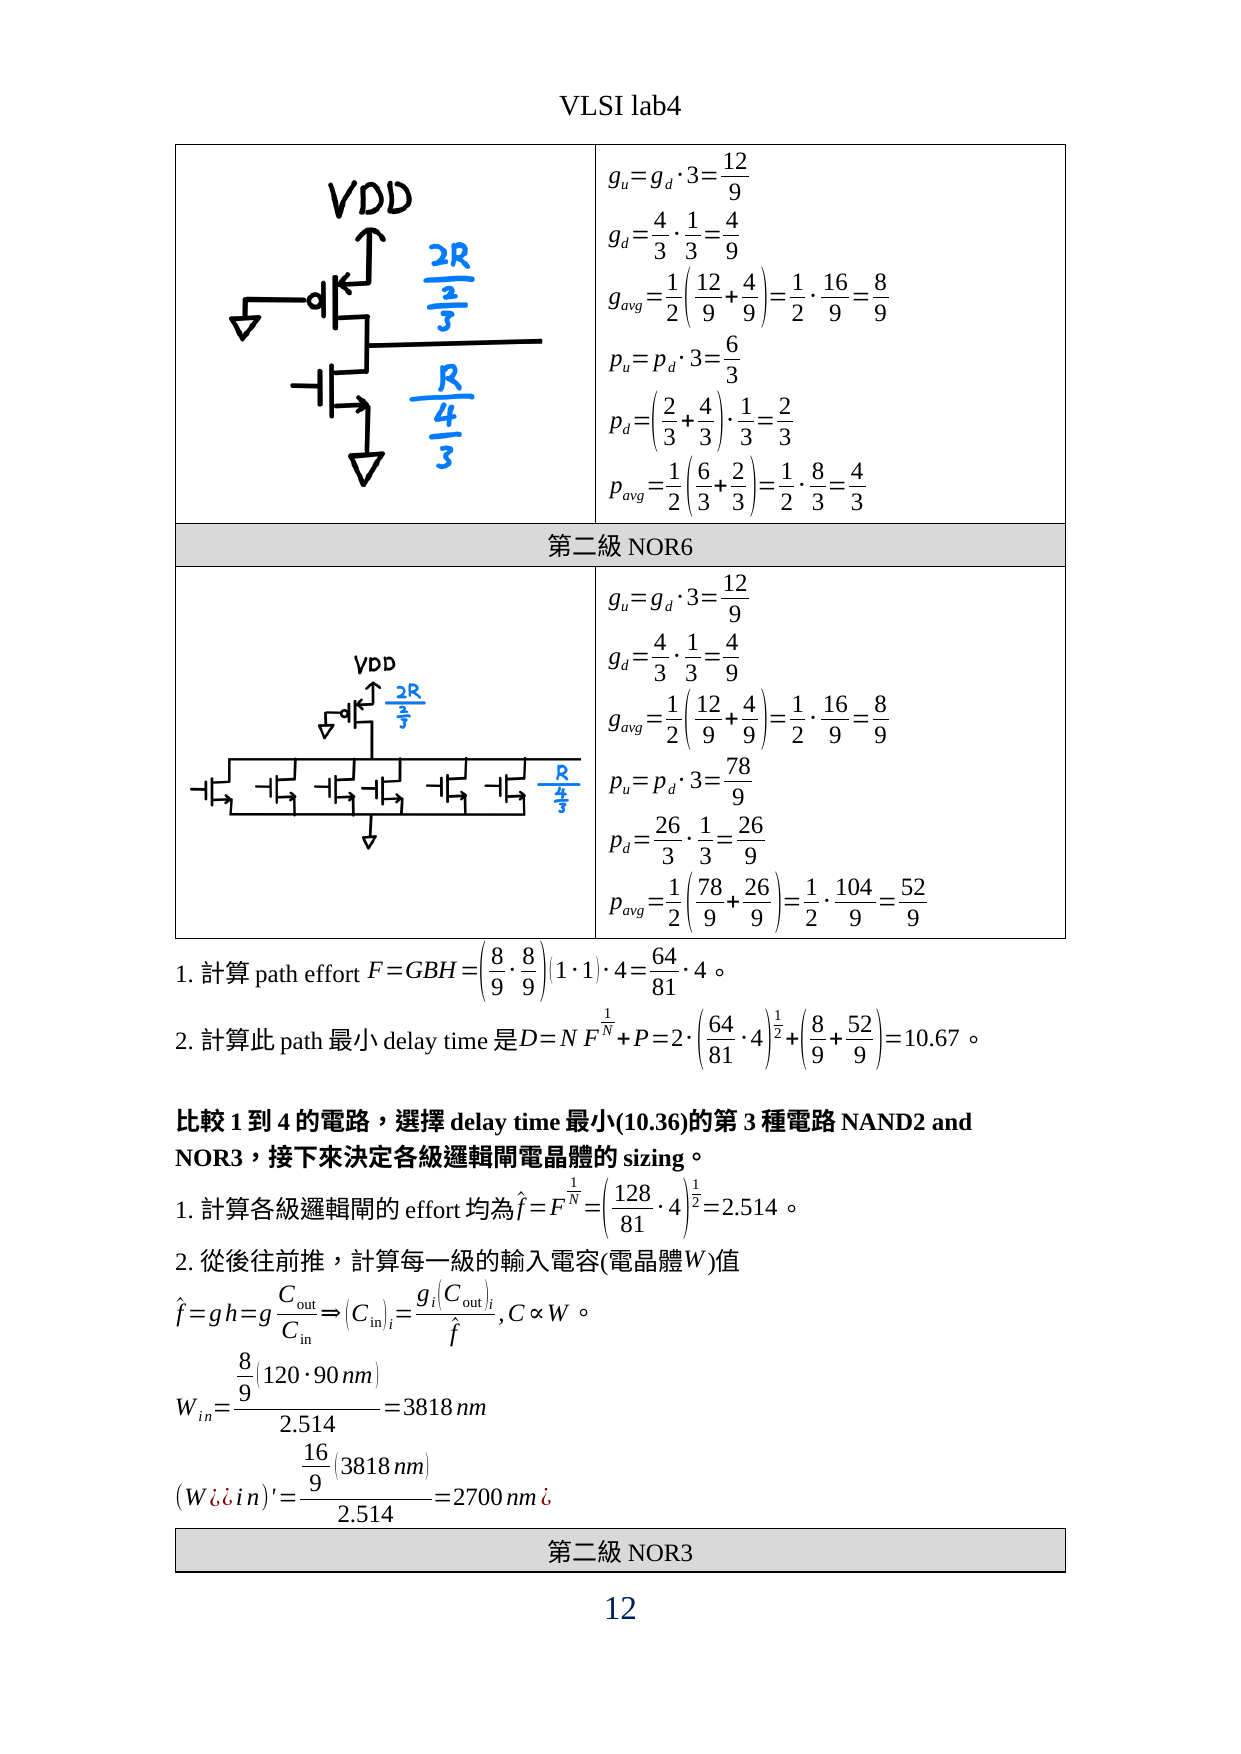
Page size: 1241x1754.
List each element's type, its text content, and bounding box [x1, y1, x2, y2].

table_header 第二級NOR3 [176, 1529, 1065, 1571]
table_cell [176, 567, 595, 938]
picture [190, 655, 582, 850]
table_cell [596, 145, 1065, 522]
text 比較1到4的電路，選擇delay time最小(10.36)的第3種電路NAND2 and NOR3，接下來決定各級邏輯閘電晶體的sizing。 [175, 1101, 1065, 1174]
text 1. 計算path effort 。 [175, 939, 1065, 1004]
picture [229, 180, 543, 487]
table_cell [176, 145, 595, 522]
table_cell [596, 567, 1065, 938]
text 1. 計算各級邏輯閘的effort均為。 [175, 1174, 1065, 1242]
text 2. 從後往前推，計算每一級的輸入電容(電晶體)值 。 [175, 1242, 1065, 1348]
table_cell 第二級NOR6 [176, 524, 1065, 566]
text 2. 計算此path最小delay time是。 [175, 1004, 1065, 1072]
